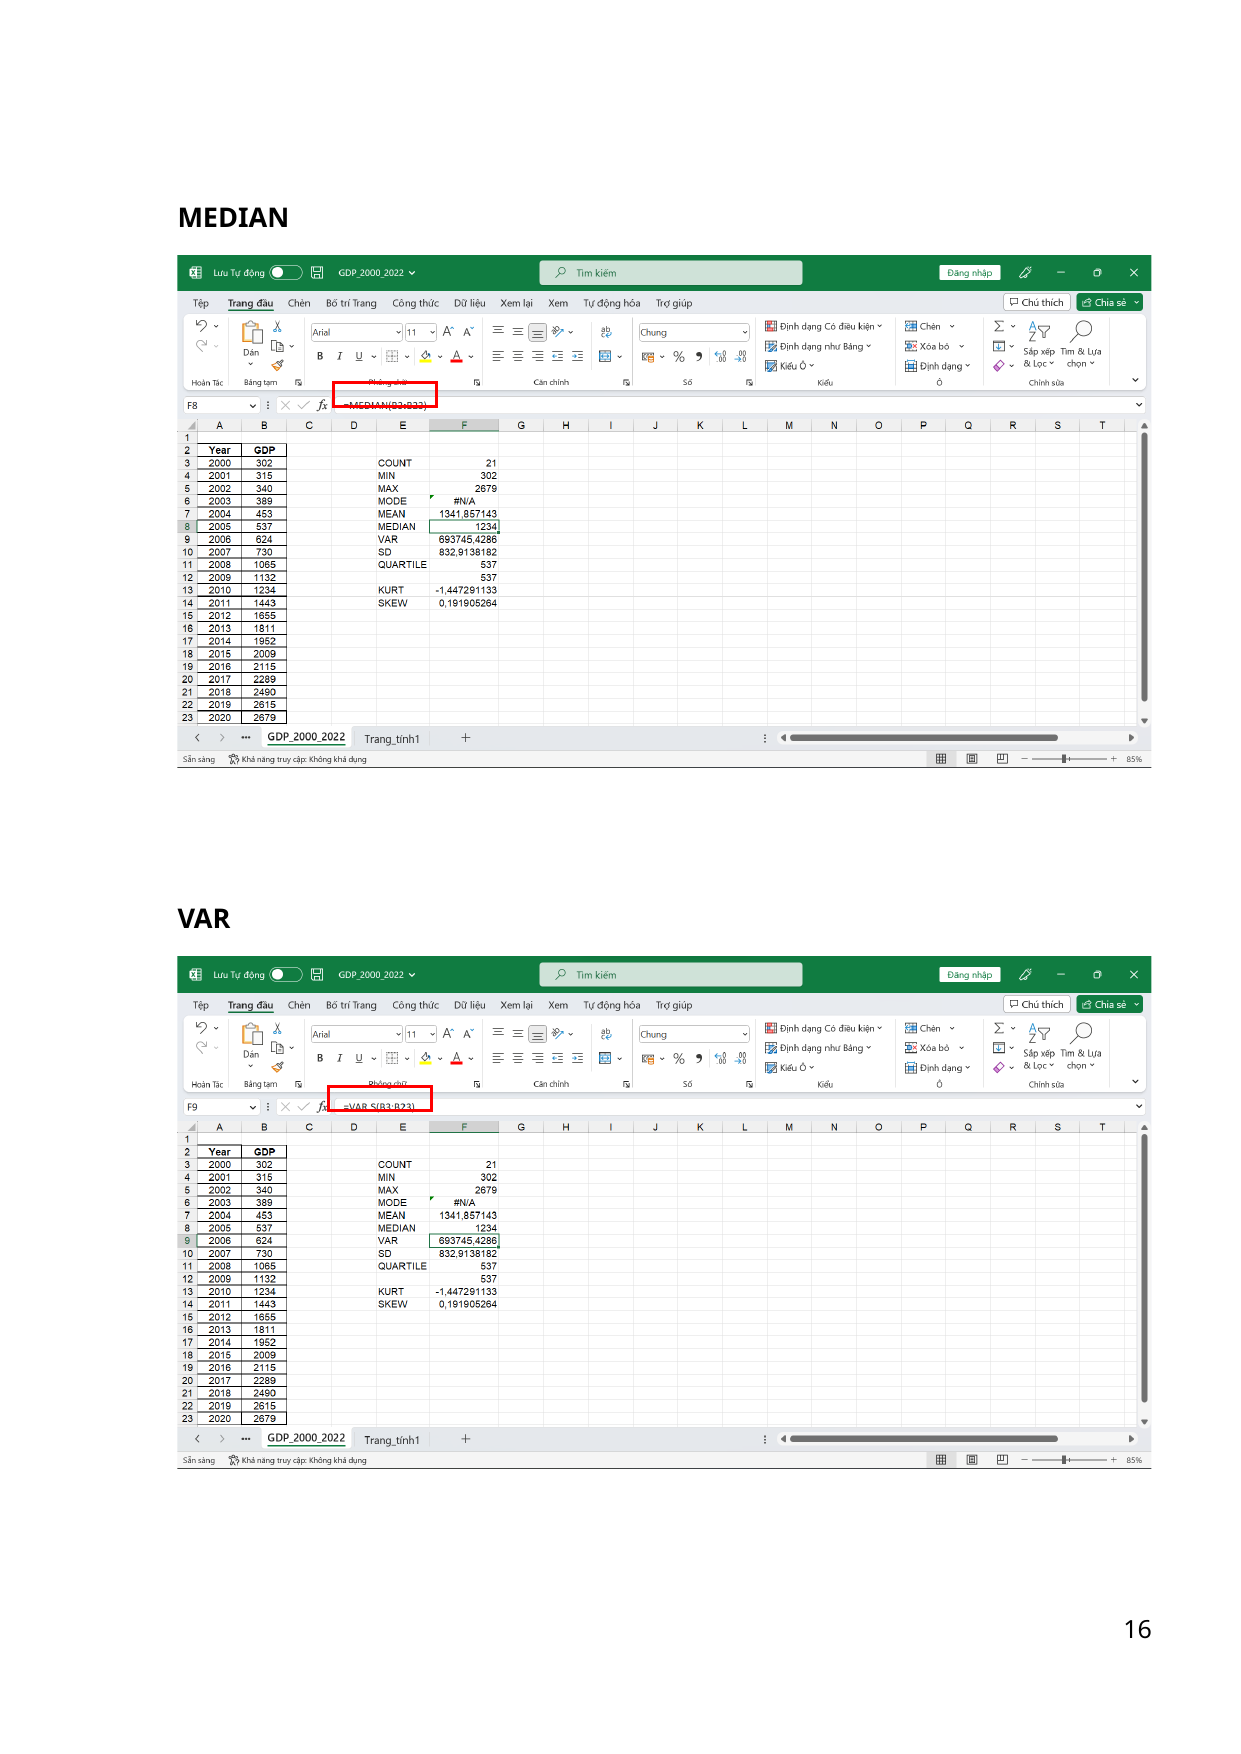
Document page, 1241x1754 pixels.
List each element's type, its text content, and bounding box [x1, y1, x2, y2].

picture [177, 956, 1152, 1469]
text MEDIAN [177, 198, 1152, 235]
picture [177, 255, 1152, 768]
text VAR [177, 900, 1152, 937]
